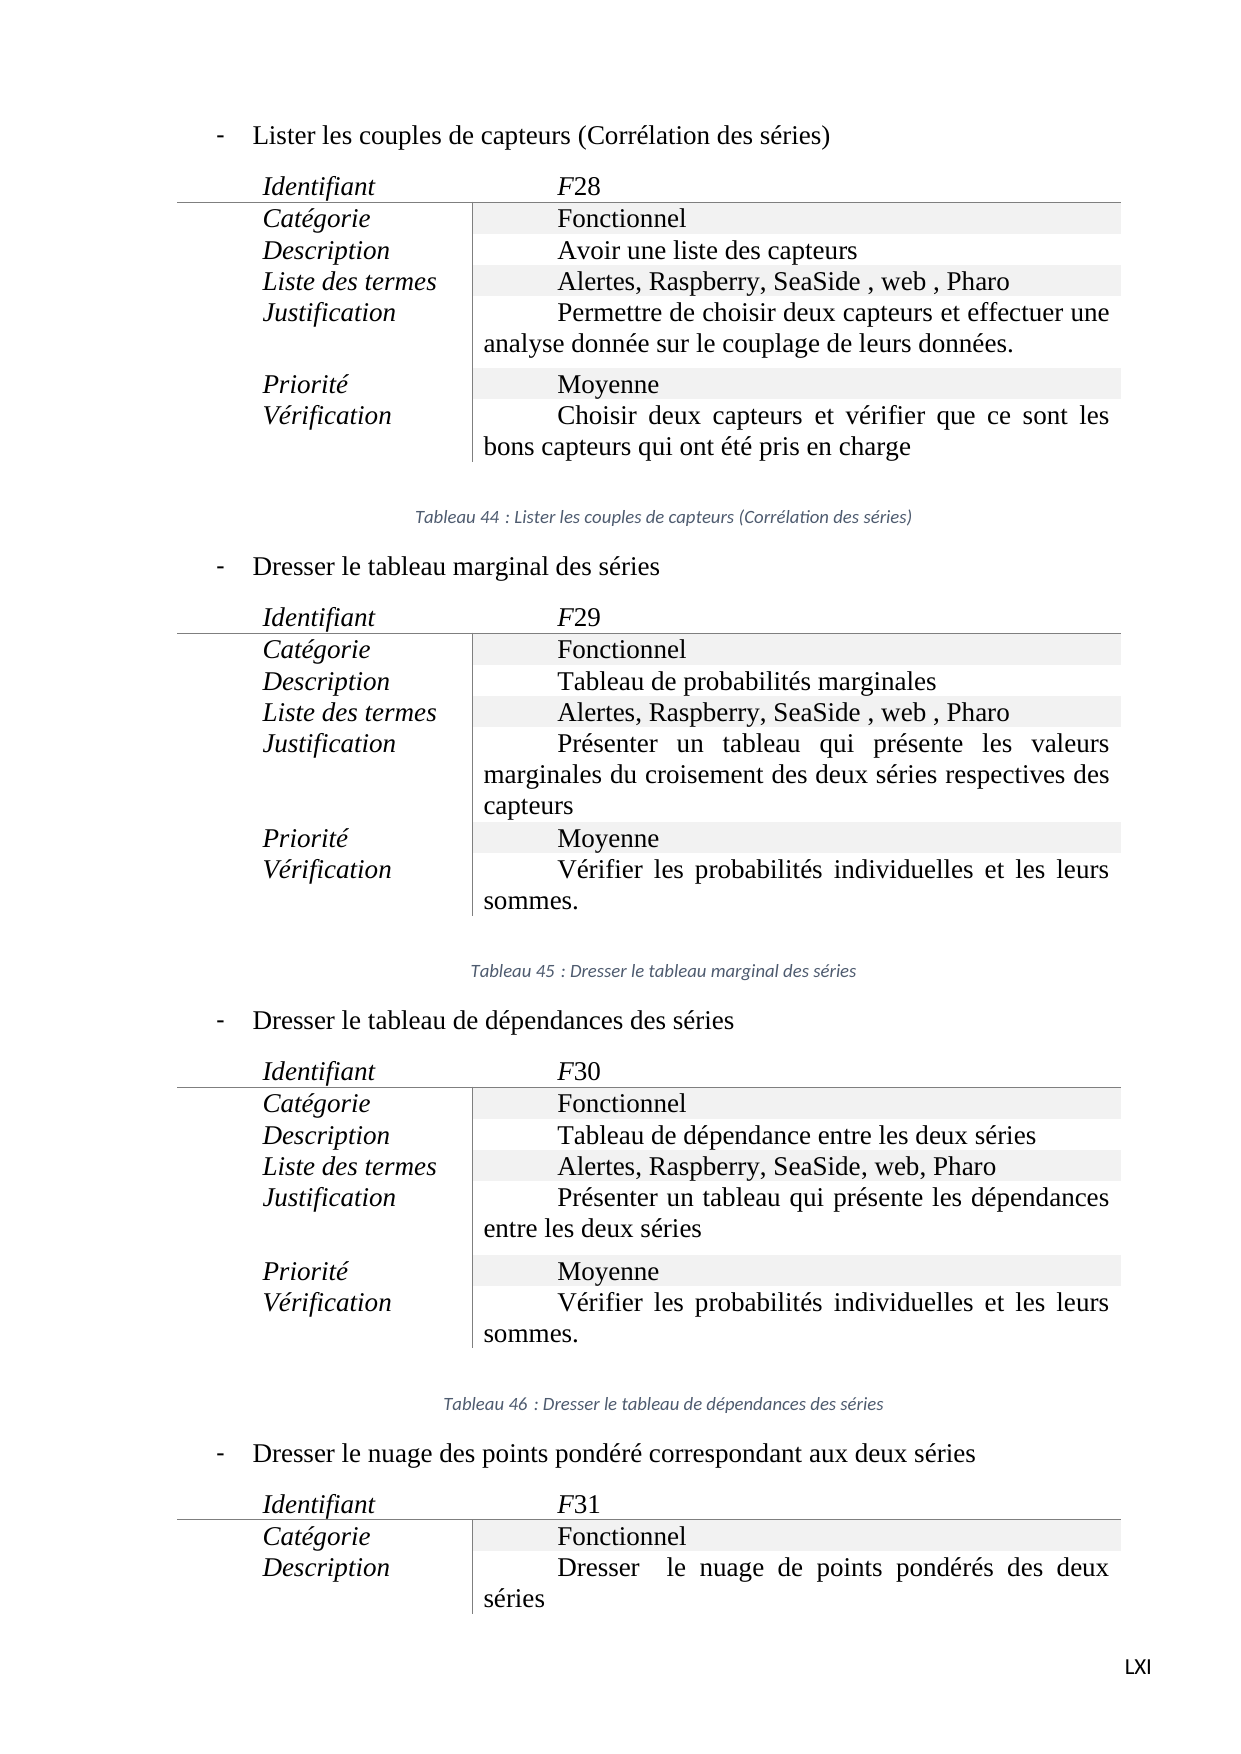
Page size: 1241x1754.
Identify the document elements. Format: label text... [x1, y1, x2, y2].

table_cell Liste des termes [177, 696, 472, 727]
table_cell Avoir une liste des capteurs [473, 234, 1121, 265]
table_cell Vérifier les probabilités individuelles et les leurs sommes. [473, 1286, 1121, 1348]
table_cell Justification [177, 296, 472, 368]
table_cell Description [177, 1119, 472, 1150]
table_cell Priorité [177, 368, 472, 399]
list Dresser le tableau marginal des séries [216, 549, 1152, 582]
table_cell Vérification [177, 853, 472, 916]
table_cell Fonctionnel [473, 634, 1121, 665]
table_cell Moyenne [473, 368, 1121, 399]
list Lister les couples de capteurs (Corrélation des séries) [216, 118, 1152, 151]
list Dresser le nuage des points pondéré correspondant aux deux séries [216, 1436, 1152, 1469]
table_cell Moyenne [473, 822, 1121, 853]
table_cell Fonctionnel [473, 203, 1121, 234]
table_header Identifiant [177, 601, 472, 633]
text Tableau 45 : Dresser le tableau marginal des séries [177, 959, 1152, 982]
table_header Identifiant [177, 1055, 472, 1087]
text Tableau 44 : Lister les couples de capteurs (Corrélation des séries) [177, 505, 1152, 528]
table_header Identifiant [177, 1488, 472, 1519]
table_cell Justification [177, 1181, 472, 1255]
list Dresser le tableau de dépendances des séries [216, 1003, 1152, 1036]
table_header Identifiant [177, 170, 472, 202]
table_cell Priorité [177, 822, 472, 853]
table_cell Alertes, Raspberry, SeaSide , web , Pharo [473, 265, 1121, 296]
table_header F29 [472, 601, 1121, 633]
table_cell Description [177, 1551, 472, 1614]
table_cell Tableau de dépendance entre les deux séries [473, 1119, 1121, 1150]
table_cell Catégorie [177, 1088, 472, 1119]
table_cell Liste des termes [177, 1150, 472, 1181]
text Tableau 46 : Dresser le tableau de dépendances des séries [177, 1392, 1152, 1415]
table_header F30 [472, 1055, 1121, 1087]
table_cell Présenter un tableau qui présente les dépendances entre les deux séries [473, 1181, 1121, 1255]
table_cell Justification [177, 727, 472, 822]
table_cell Choisir deux capteurs et vérifier que ce sont les bons capteurs qui ont été pris en charge [473, 399, 1121, 462]
table_cell Fonctionnel [473, 1520, 1121, 1551]
table_cell Moyenne [473, 1255, 1121, 1286]
table_cell Catégorie [177, 1520, 472, 1551]
table_cell Permettre de choisir deux capteurs et effectuer une analyse donnée sur le couplage de leurs données. [473, 296, 1121, 368]
table_cell Vérifier les probabilités individuelles et les leurs sommes. [473, 853, 1121, 916]
table_cell Présenter un tableau qui présente les valeurs marginales du croisement des deux séries respectives des capteurs [473, 727, 1121, 822]
table_cell Vérification [177, 1286, 472, 1348]
table_cell Liste des termes [177, 265, 472, 296]
table_cell Priorité [177, 1255, 472, 1286]
table_cell Dresser le nuage de points pondérés des deux séries [473, 1551, 1121, 1614]
table_cell Description [177, 234, 472, 265]
table_cell Catégorie [177, 634, 472, 665]
table_header F31 [472, 1488, 1121, 1519]
table_cell Catégorie [177, 203, 472, 234]
table_header F28 [472, 170, 1121, 202]
table_cell Fonctionnel [473, 1088, 1121, 1119]
table_cell Tableau de probabilités marginales [473, 665, 1121, 696]
table_cell Vérification [177, 399, 472, 462]
table_cell Alertes, Raspberry, SeaSide , web , Pharo [473, 696, 1121, 727]
table_cell Alertes, Raspberry, SeaSide, web, Pharo [473, 1150, 1121, 1181]
table_cell Description [177, 665, 472, 696]
